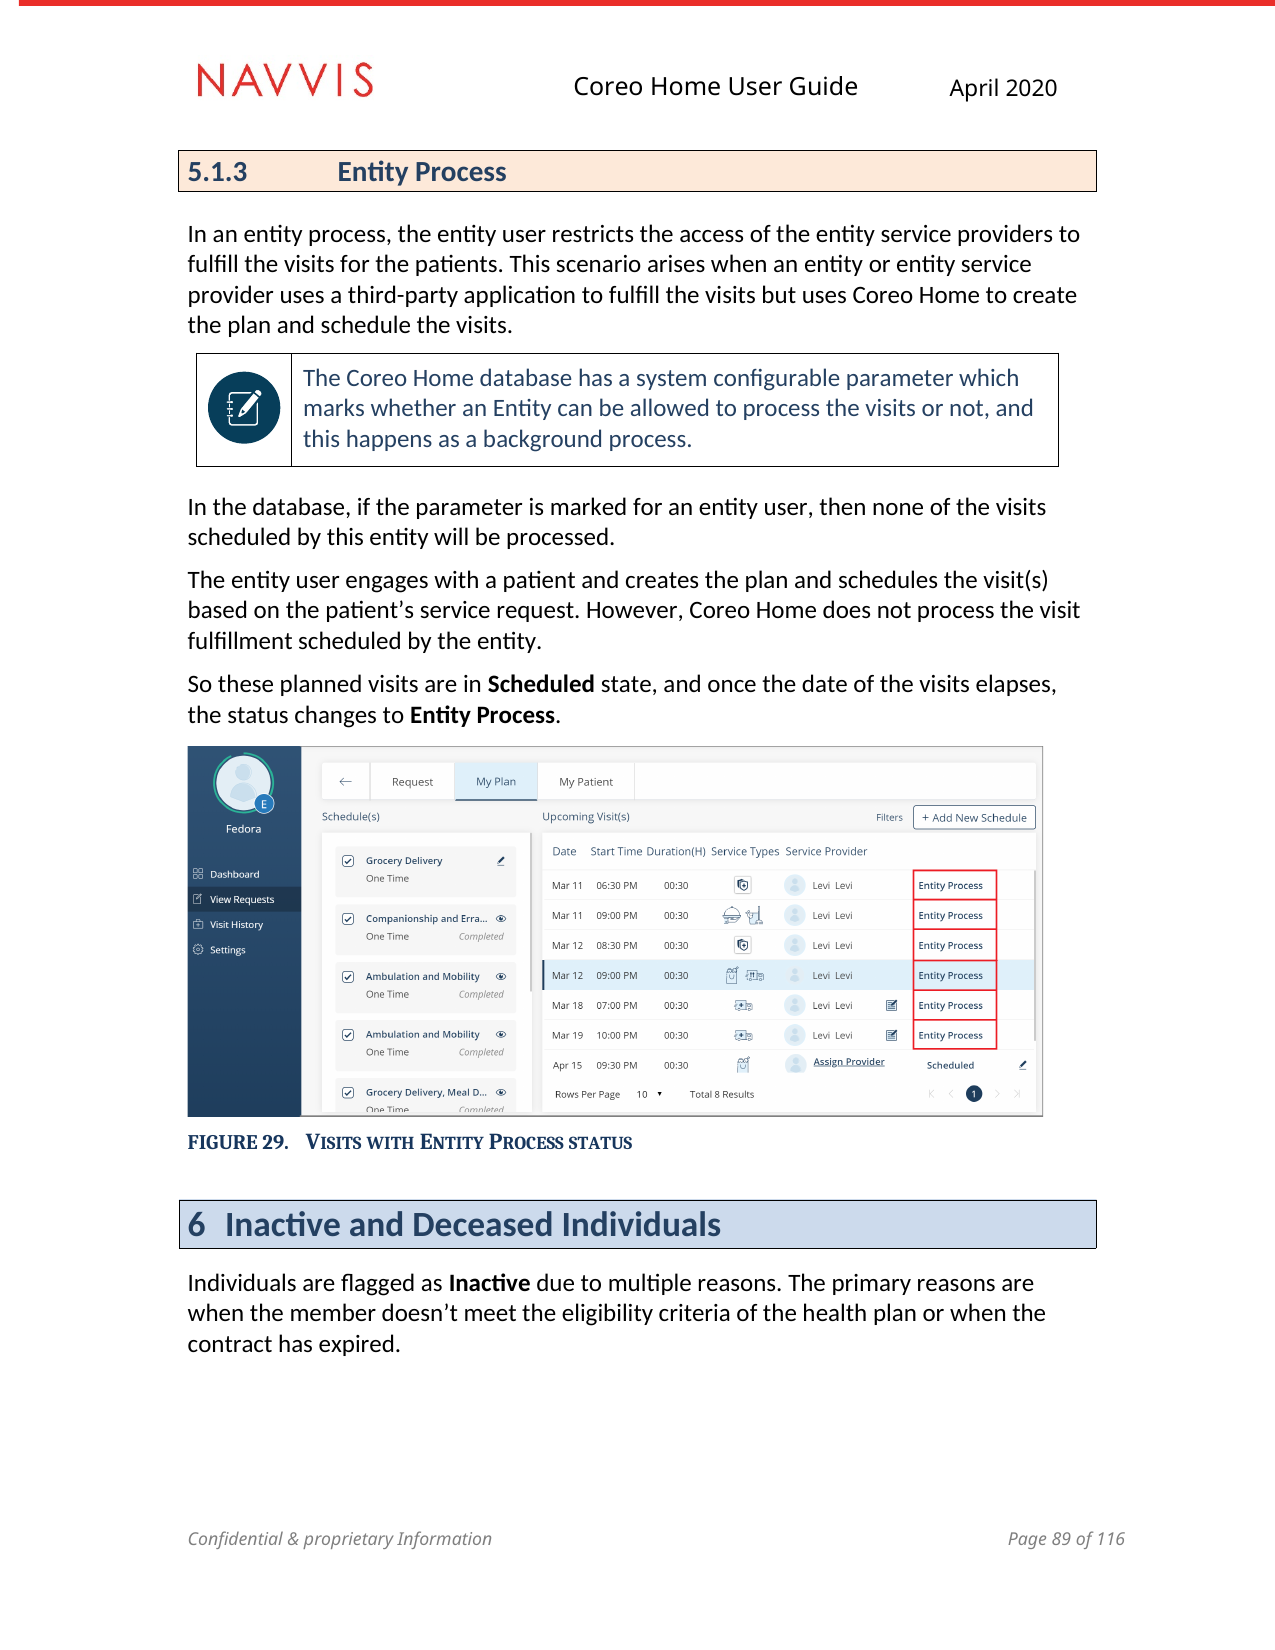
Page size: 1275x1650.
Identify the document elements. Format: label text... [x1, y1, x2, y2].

text Visits with Entity Process status [187, 1129, 1058, 1156]
picture [187, 746, 1044, 1117]
text The entity user engages with a patient and creates the plan and schedules the visit(s) based on the patient’s service request. However, Coreo Home does not process the visit fulfillment scheduled by the entity. [187, 564, 1087, 656]
picture [187, 55, 383, 104]
text In an entity process, the entity user restricts the access of the entity service providers to fulfill the visits for the patients. This scenario arises when an entity or entity service provider uses a third-party application to fulfill the visits but uses Coreo Home to create the plan and schedule the visits. [187, 218, 1087, 340]
table_header The Coreo Home database has a system configurable parameter which marks whether an Entity can be allowed to process the visits or not, and this happens as a background process. [292, 354, 1058, 466]
subtitle Inactive and Deceased Individuals [180, 1201, 1096, 1248]
table_header [197, 354, 291, 466]
subtitle Entity Process [179, 151, 1096, 191]
text Individuals are flagged as Inactive due to multiple reasons. The primary reasons are when the member doesn’t meet the eligibility criteria of the health plan or when the contract has expired. [187, 1267, 1087, 1358]
text So these planned visits are in Scheduled state, and once the date of the visits elapses, the status changes to Entity Process. [187, 668, 1087, 729]
text In the database, if the parameter is marked for an entity user, then none of the visits scheduled by this entity will be processed. [187, 491, 1087, 552]
